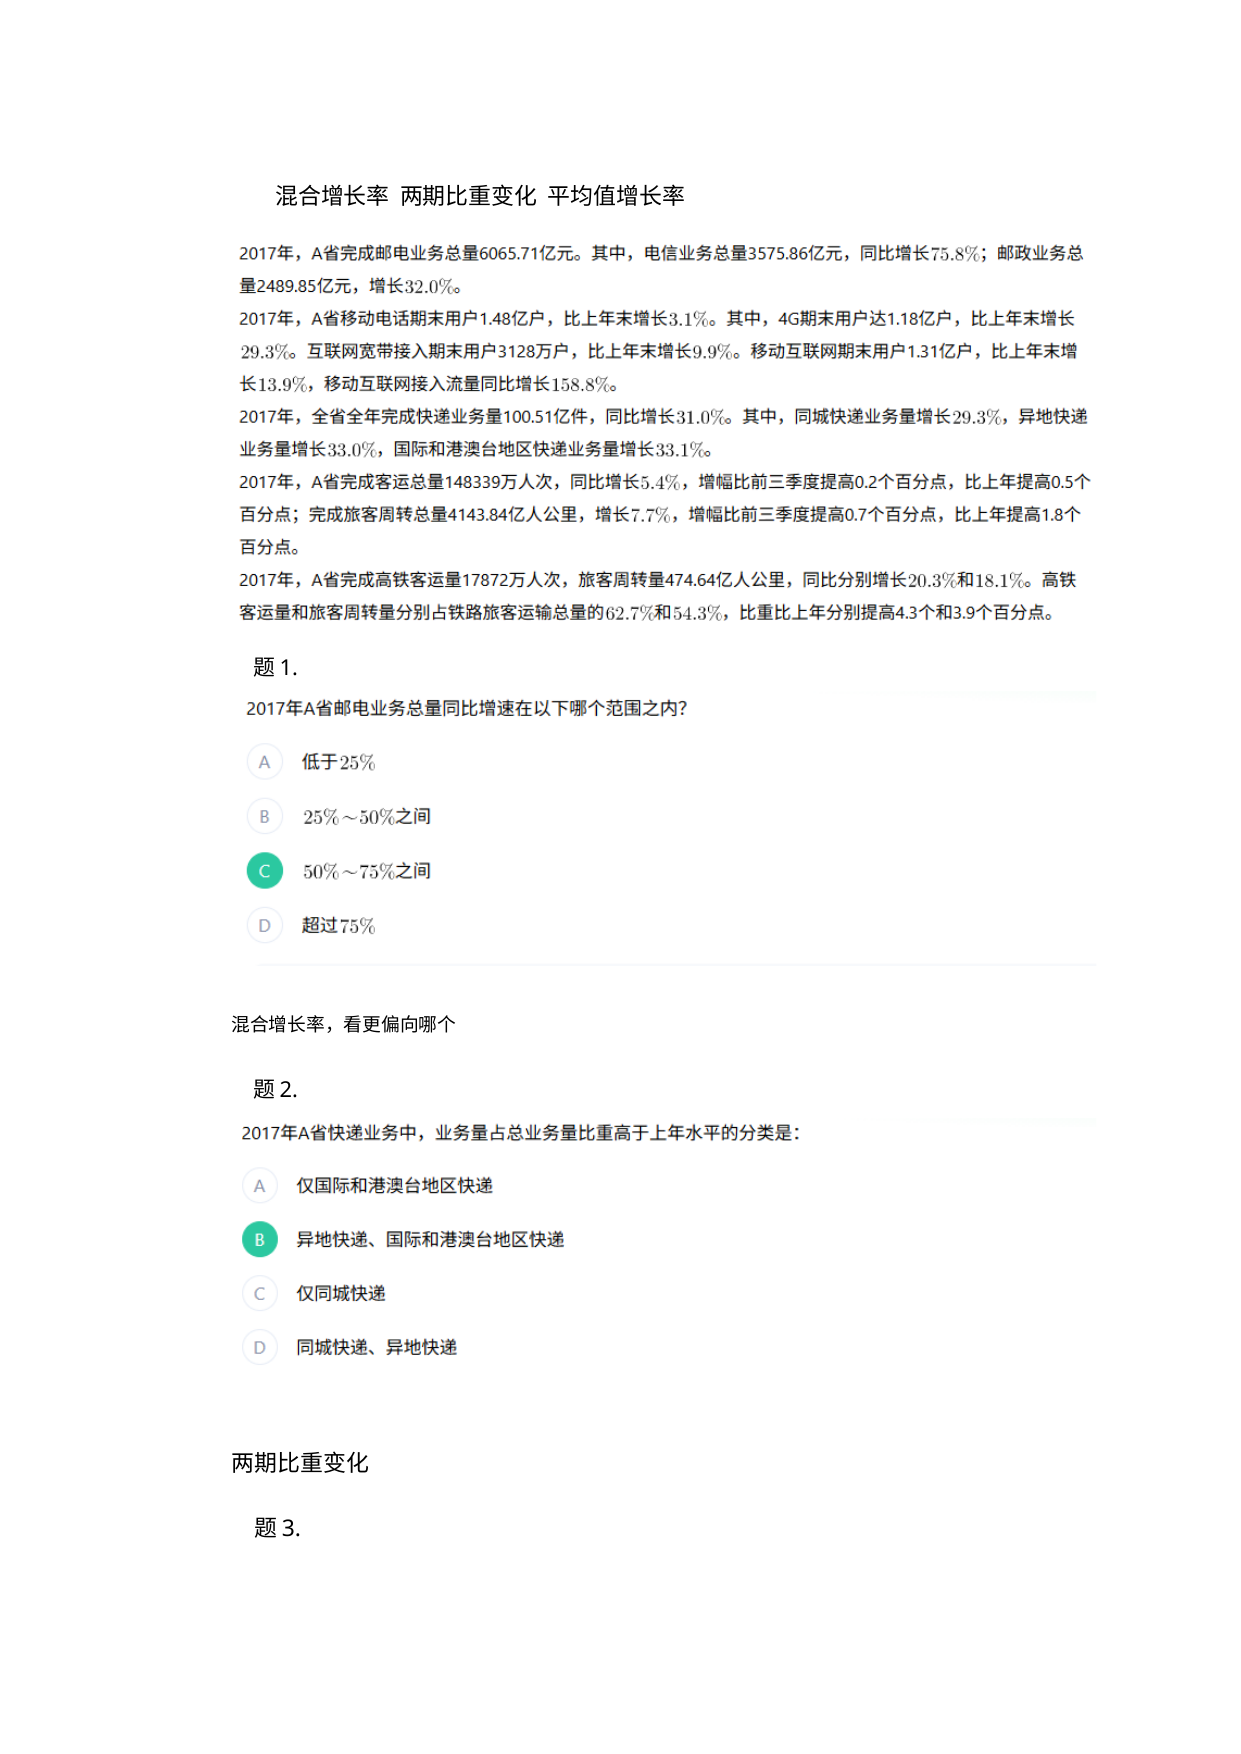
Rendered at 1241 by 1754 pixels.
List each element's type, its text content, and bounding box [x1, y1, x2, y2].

list 混合增长率 两期比重变化 平均值增长率 [231, 162, 1053, 227]
list 两期比重变化 [231, 1429, 1053, 1494]
list 题1. [231, 649, 1053, 682]
picture [231, 242, 1097, 635]
list 混合增长率，看更偏向哪个 [231, 1007, 1053, 1039]
list 题3. [231, 1494, 1053, 1559]
list 题2. [231, 1072, 1053, 1104]
picture [231, 691, 1097, 966]
picture [231, 1118, 1097, 1383]
